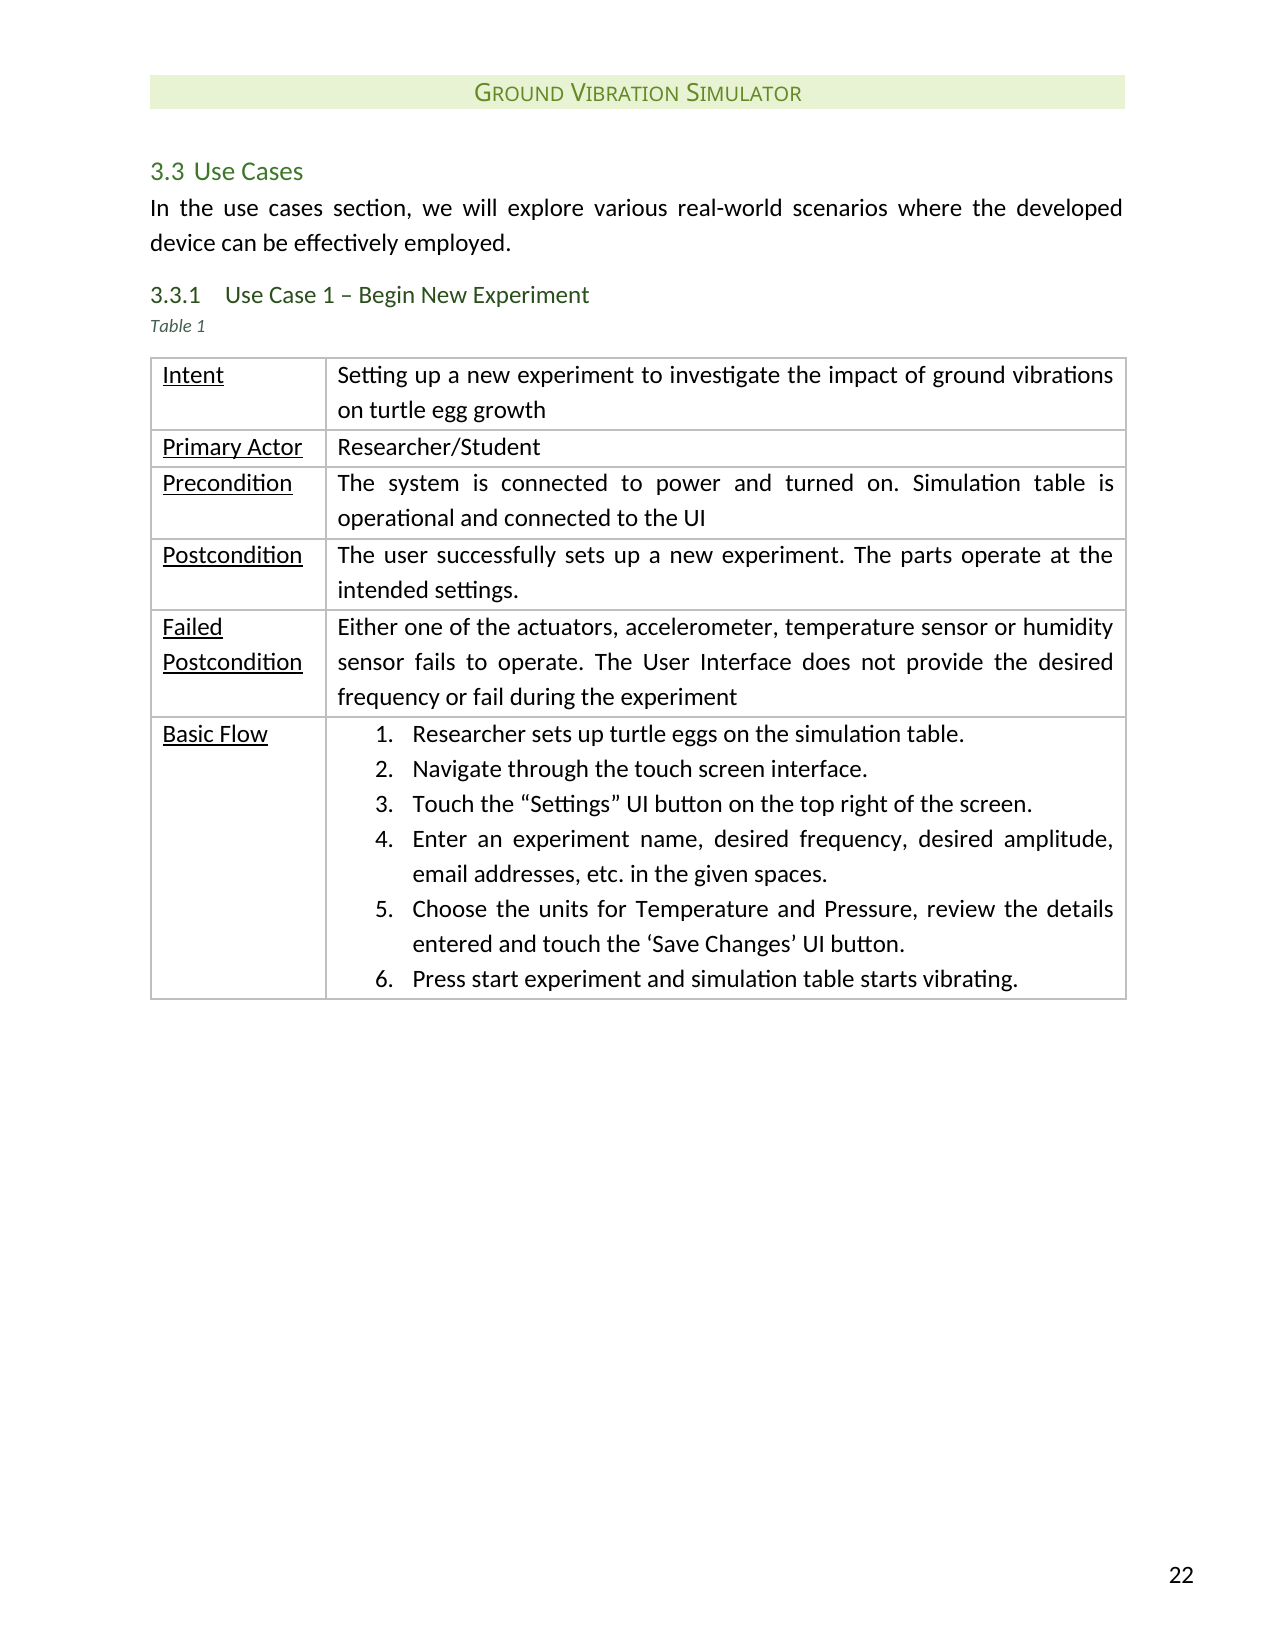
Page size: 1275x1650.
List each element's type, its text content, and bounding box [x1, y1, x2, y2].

table_cell The system is connected to power and turned on. Simulation table is operational and connected to the UI [327, 468, 1125, 537]
table_cell Researcher sets up turtle eggs on the simulation table. Navigate through the touch screen interface. Touch the “Settings” UI button on the top right of the screen. Enter an experiment name, desired frequency, desired amplitude, email addresses, etc. in the given spaces. Choose the units for Temperature and Pressure, review the details entered and touch the ‘Save Changes’ UI button. Press start experiment and simulation table starts vibrating. [327, 718, 1125, 998]
subtitle Use Case 1 – Begin New Experiment [150, 279, 1125, 309]
table_cell The user successfully sets up a new experiment. The parts operate at the intended settings. [327, 540, 1125, 609]
table_cell Failed Postcondition [152, 611, 325, 716]
text Table 1 [150, 314, 1125, 337]
table_cell Basic Flow [152, 718, 325, 998]
table_cell Either one of the actuators, accelerometer, temperature sensor or humidity sensor fails to operate. The User Interface does not provide the desired frequency or fail during the experiment [327, 611, 1125, 716]
subtitle Use Cases [150, 154, 1125, 187]
table_cell Postcondition [152, 540, 325, 609]
table_header Intent [152, 359, 325, 429]
text In the use cases section, we will explore various real-world scenarios where the developed device can be effectively employed. [150, 192, 1125, 258]
table_cell Researcher/Student [327, 431, 1125, 466]
table_header Setting up a new experiment to investigate the impact of ground vibrations on turtle egg growth [327, 359, 1125, 429]
table_cell Precondition [152, 468, 325, 537]
table_cell Primary Actor [152, 431, 325, 466]
